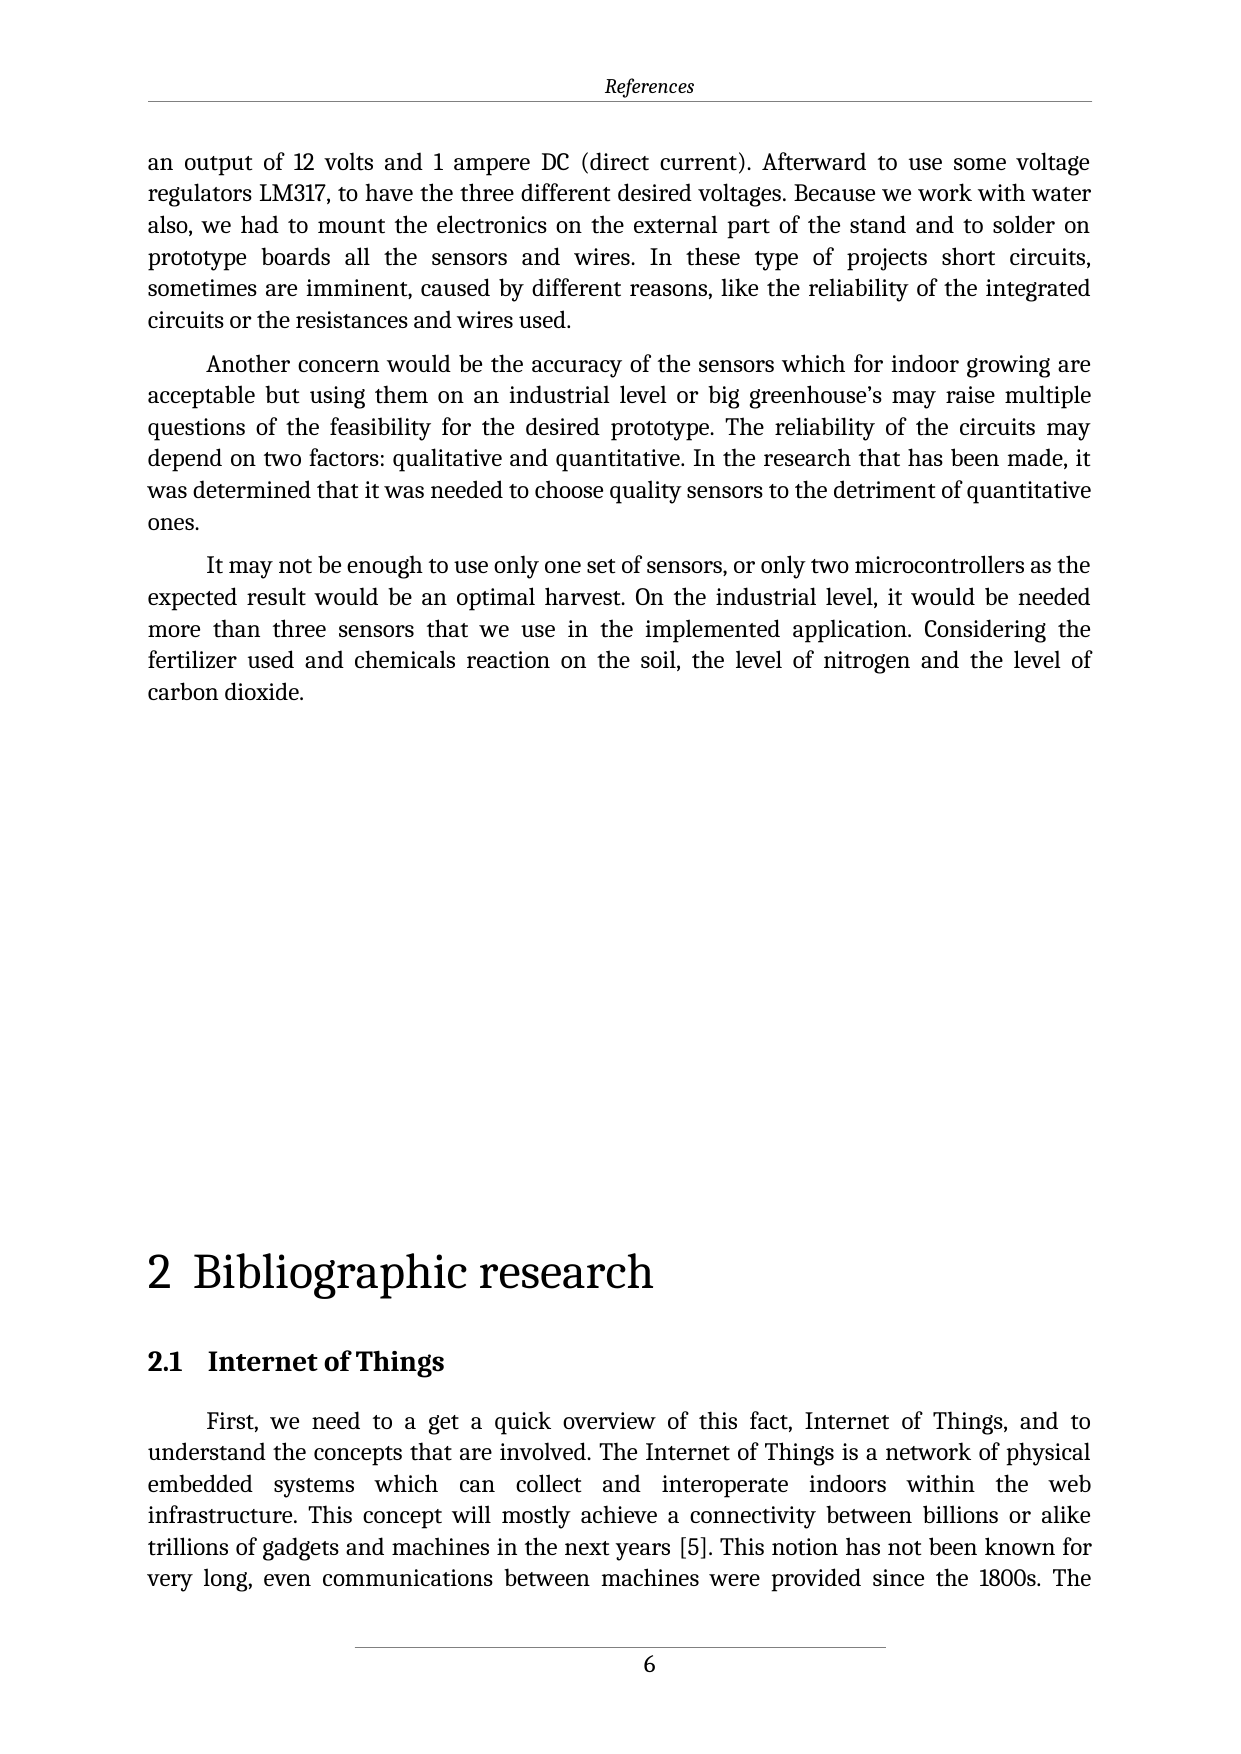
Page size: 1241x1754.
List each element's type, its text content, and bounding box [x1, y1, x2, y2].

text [148, 1407, 1092, 1593]
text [148, 148, 1092, 334]
subtitle Internet of Things [148, 1345, 1092, 1378]
subtitle Bibliographic research [148, 1244, 1092, 1301]
text It may not be enough to use only one set of sensors, or only two microcontrollers as the expected result would be an optimal harvest. On the industrial level, it would be needed more than three sensors that we use in the implemented application. Considering the fertilizer used and chemicals reaction on the soil, the level of nitrogen and the level of carbon dioxide. [148, 551, 1092, 706]
text Another concern would be the accuracy of the sensors which for indoor growing are acceptable but using them on an industrial level or big greenhouse’s may raise multiple questions of the feasibility for the desired prototype. The reliability of the circuits may depend on two factors: qualitative and quantitative. In the research that has been made, it was determined that it was needed to choose quality sensors to the detriment of quantitative ones. [148, 349, 1092, 536]
